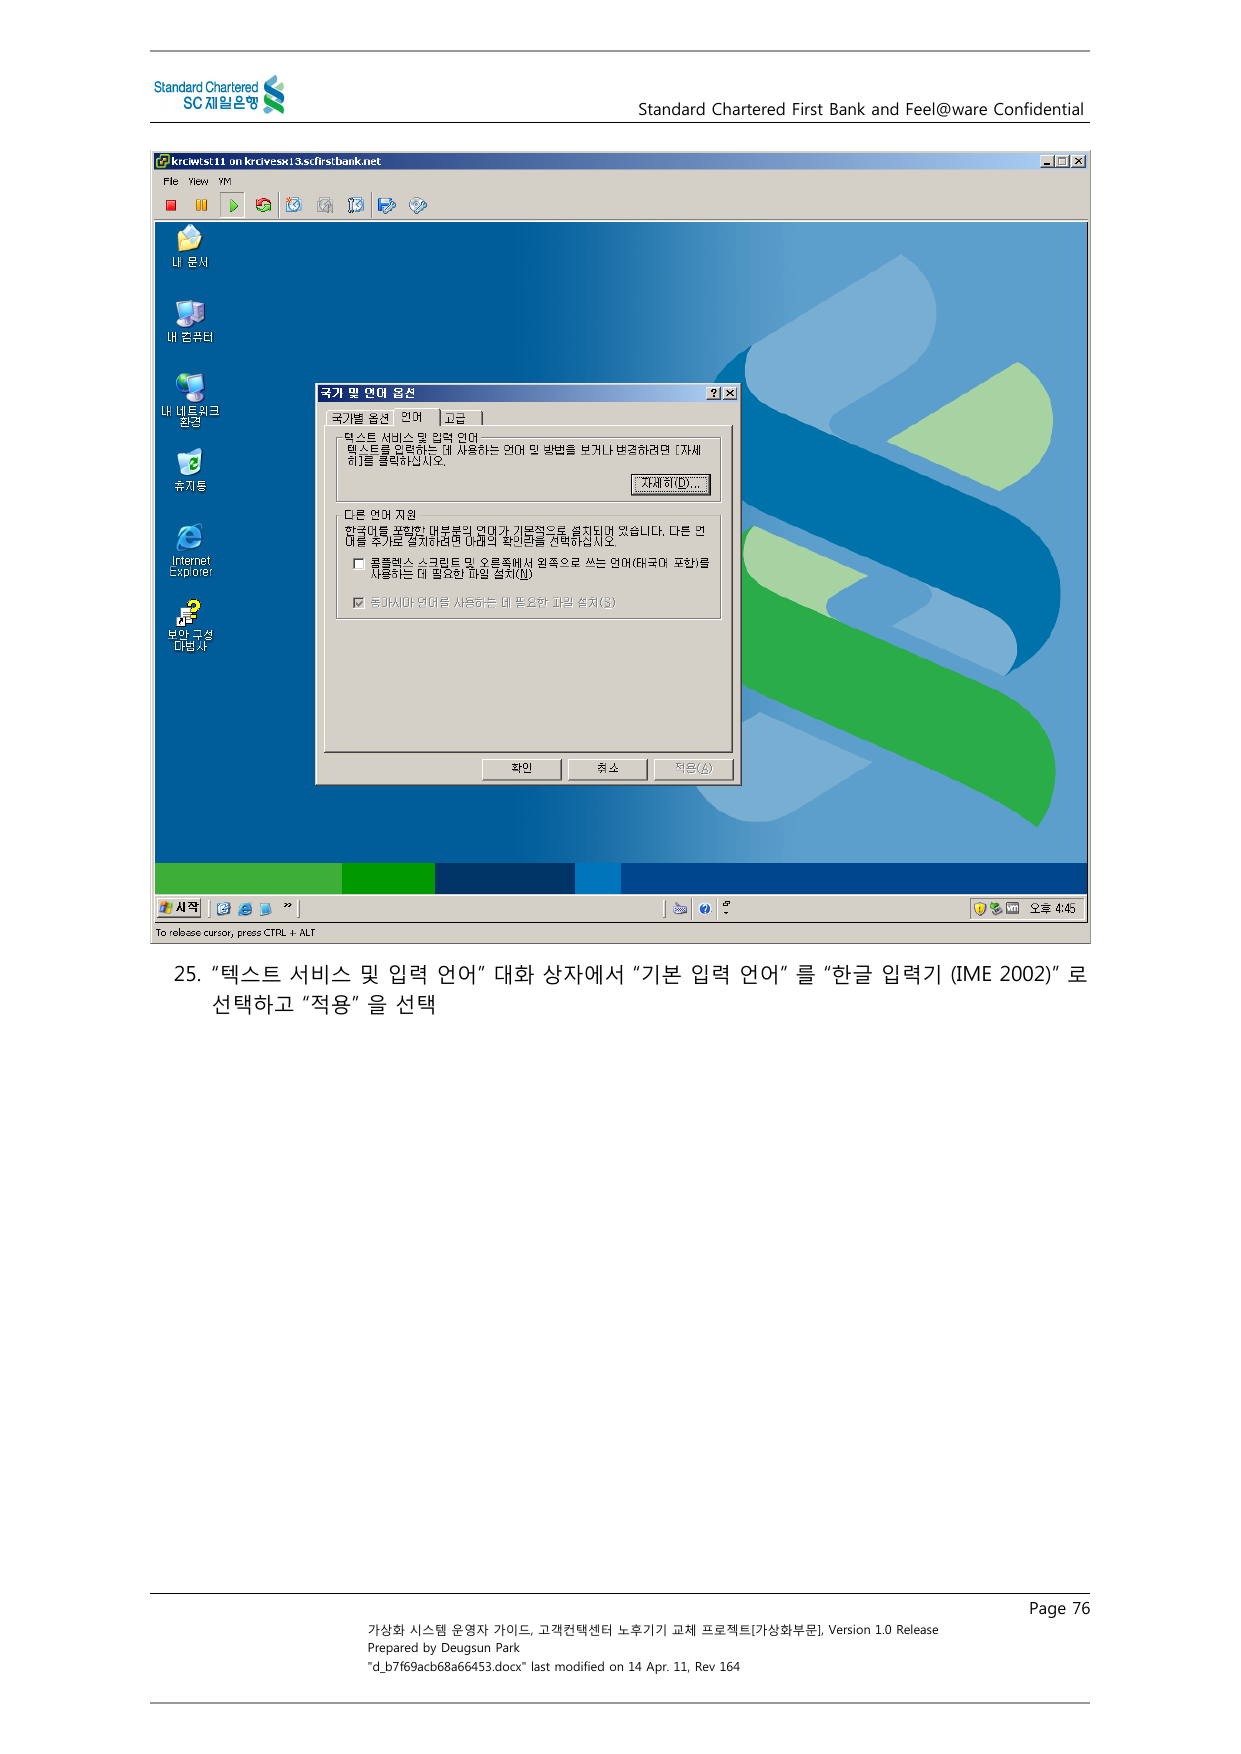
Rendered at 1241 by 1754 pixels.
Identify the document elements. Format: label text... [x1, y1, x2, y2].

list “텍스트 서비스 및 입력 언어” 대화 상자에서 “기본 입력 언어” 를 “한글 입력기 (IME 2002)” 로 선택하고 “적용” 을 선택 [174, 959, 1090, 1017]
picture [150, 150, 1091, 944]
